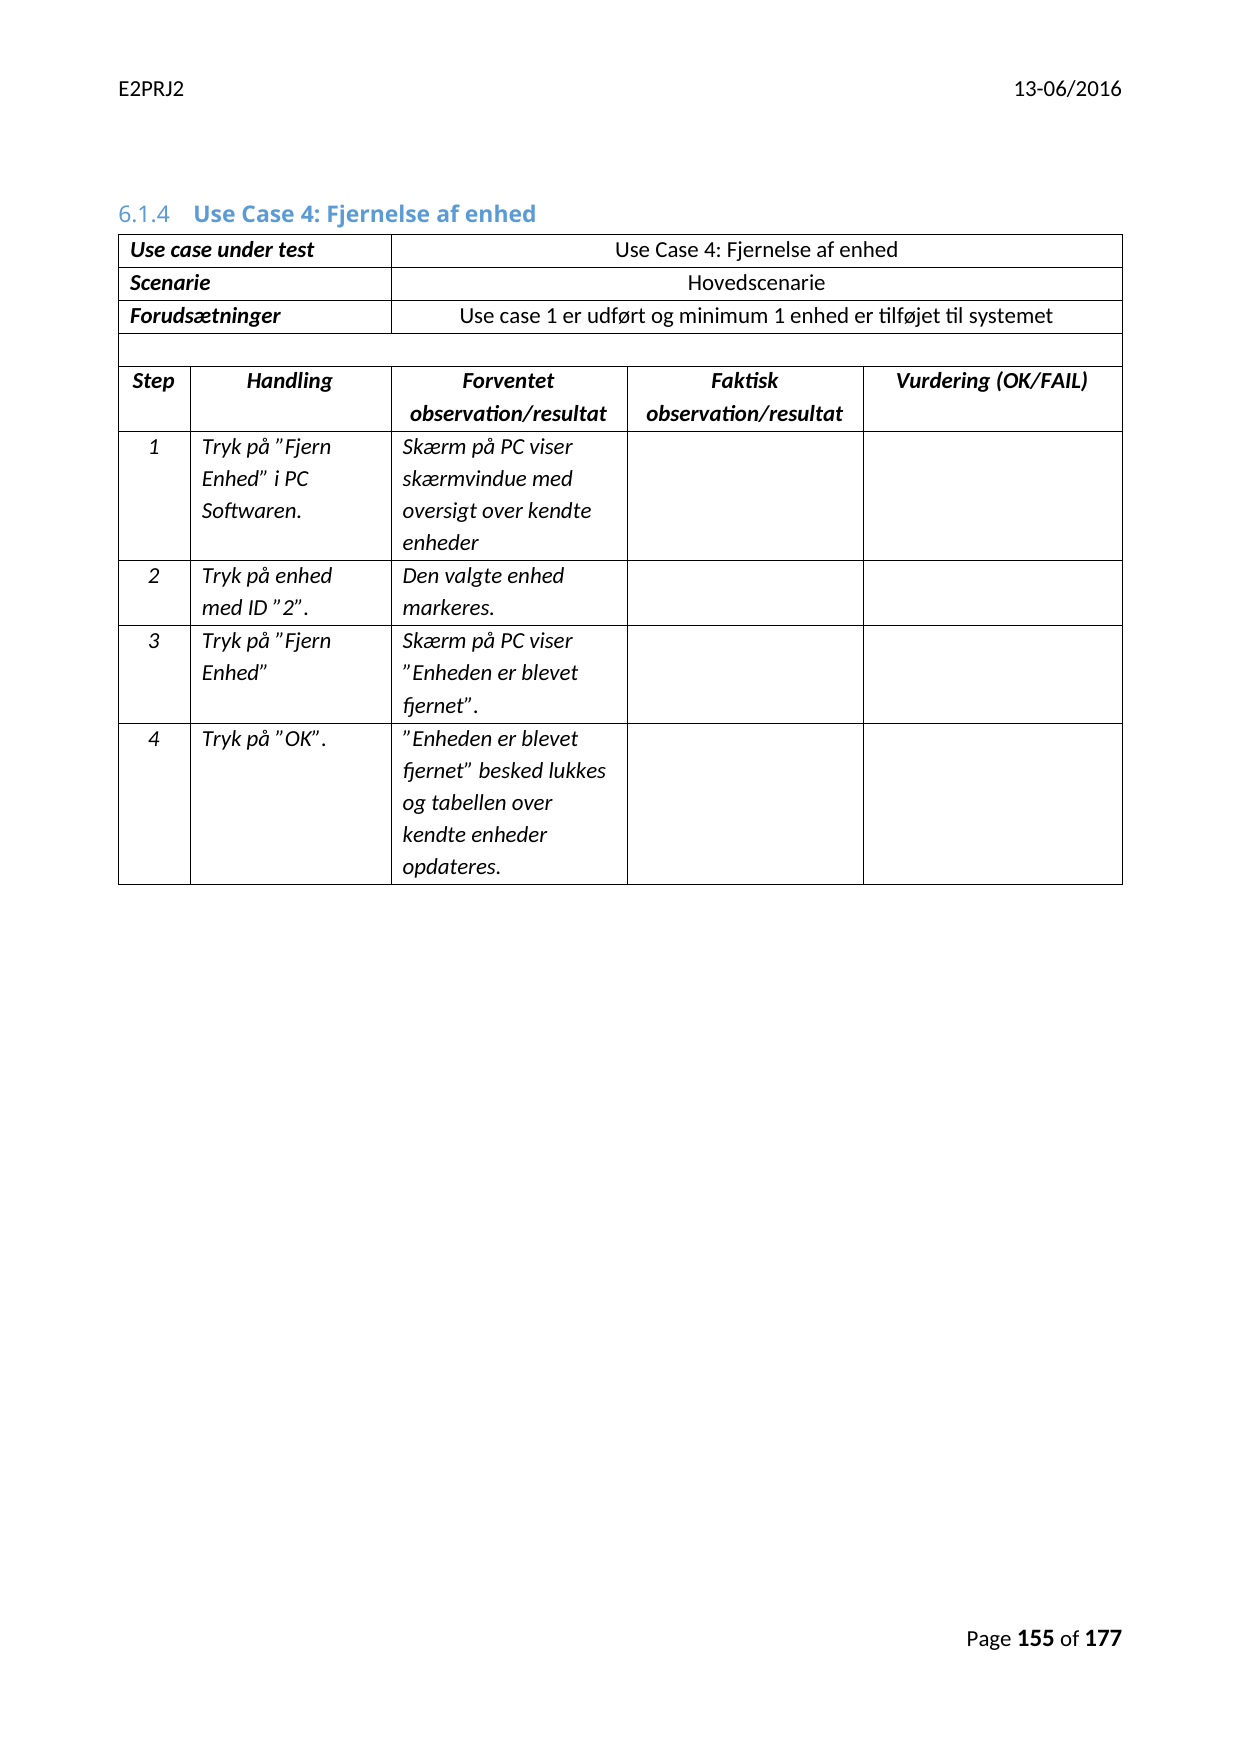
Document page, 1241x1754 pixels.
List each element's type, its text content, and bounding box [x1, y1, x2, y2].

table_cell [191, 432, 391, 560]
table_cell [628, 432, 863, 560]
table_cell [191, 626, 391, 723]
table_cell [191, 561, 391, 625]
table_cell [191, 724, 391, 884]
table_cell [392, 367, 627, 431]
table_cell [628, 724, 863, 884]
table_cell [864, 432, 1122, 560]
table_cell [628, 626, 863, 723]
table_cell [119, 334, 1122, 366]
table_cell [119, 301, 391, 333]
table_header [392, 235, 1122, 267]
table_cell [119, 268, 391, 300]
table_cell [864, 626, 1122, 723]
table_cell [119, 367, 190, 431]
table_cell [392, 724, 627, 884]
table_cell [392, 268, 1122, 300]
subtitle Use Case 4: Fjernelse af enhed [118, 198, 1122, 229]
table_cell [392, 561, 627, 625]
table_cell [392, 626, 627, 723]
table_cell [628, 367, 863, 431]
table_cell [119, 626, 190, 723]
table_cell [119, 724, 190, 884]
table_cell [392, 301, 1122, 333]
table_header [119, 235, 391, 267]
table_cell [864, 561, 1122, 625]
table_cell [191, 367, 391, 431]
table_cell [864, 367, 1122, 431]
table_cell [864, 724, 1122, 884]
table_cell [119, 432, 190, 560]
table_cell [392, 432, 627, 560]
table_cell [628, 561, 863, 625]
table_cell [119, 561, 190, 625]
